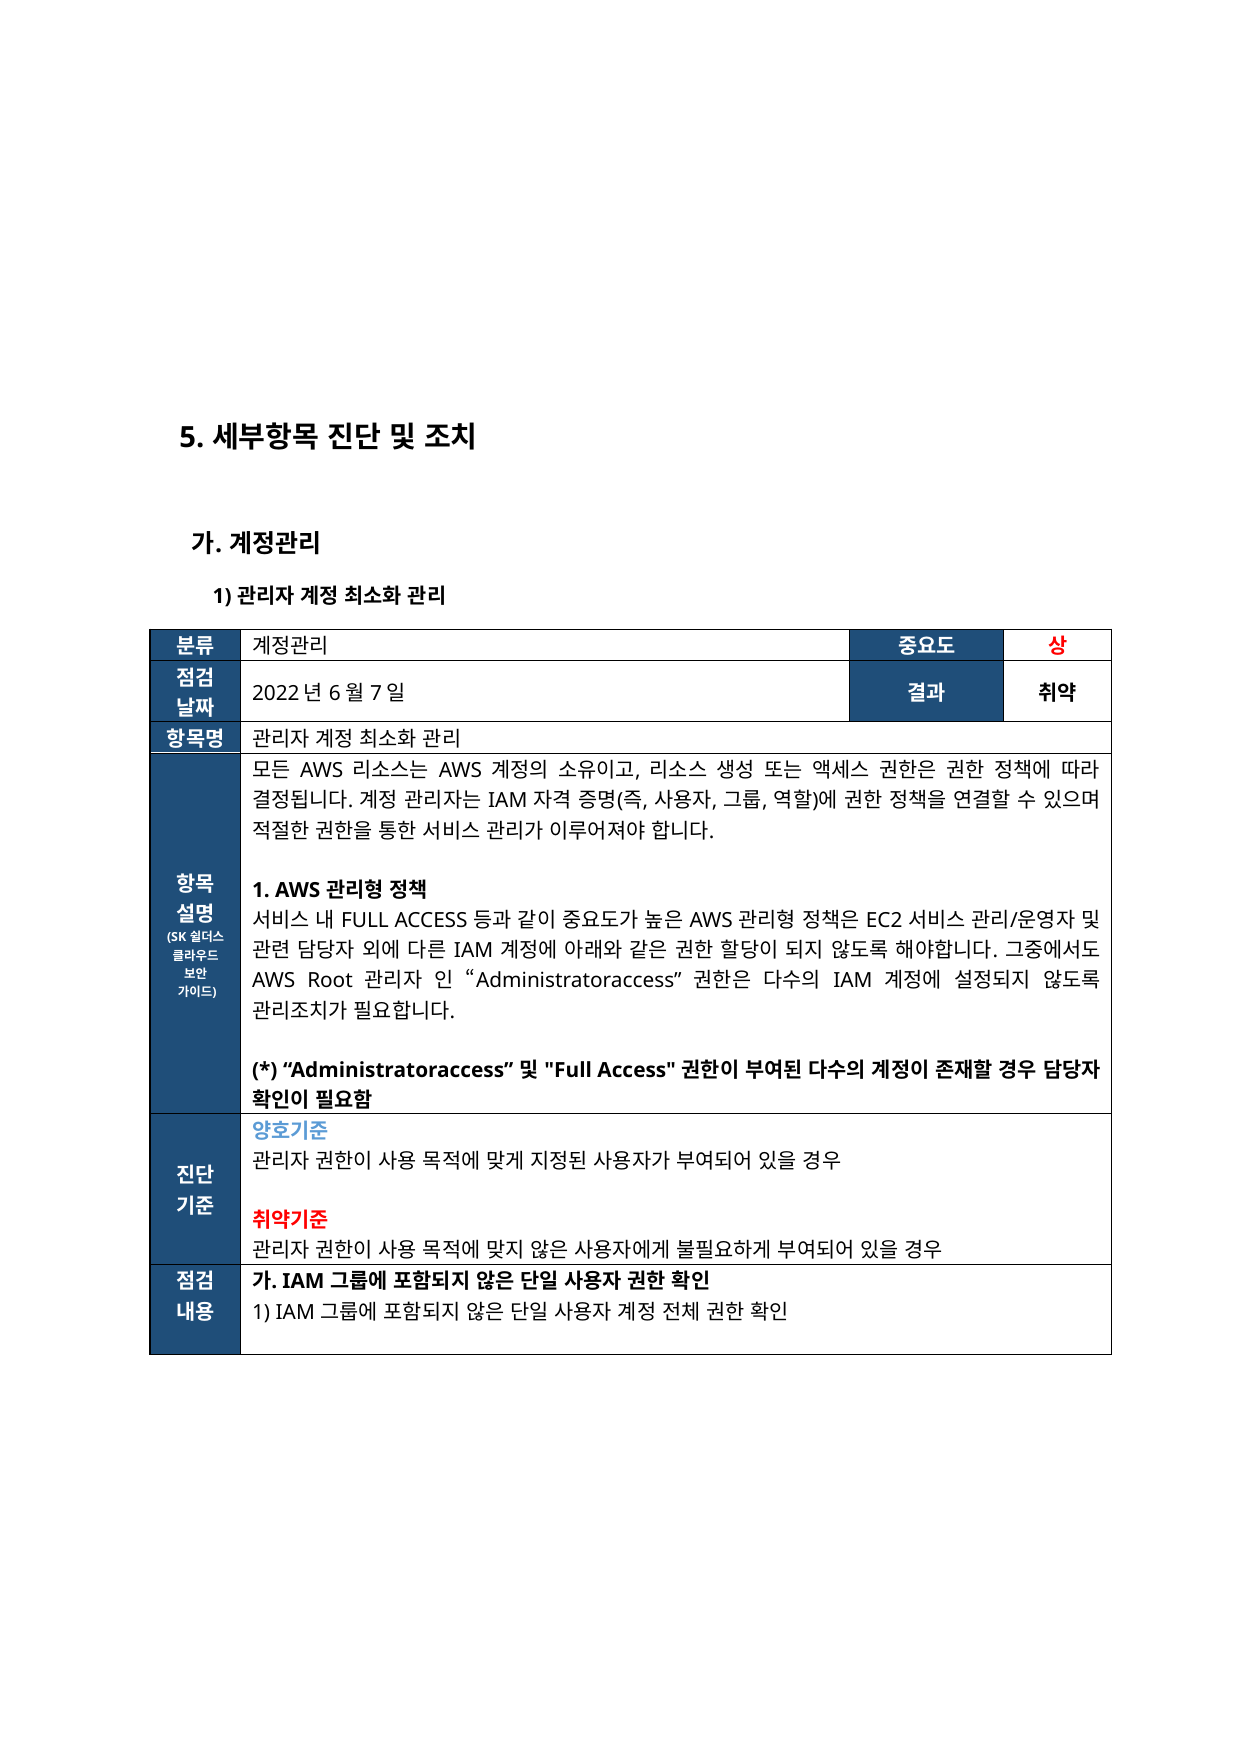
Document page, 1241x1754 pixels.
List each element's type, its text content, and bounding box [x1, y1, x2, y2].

table_header 분류 [151, 630, 240, 660]
table_header 상 [1004, 630, 1111, 660]
table_cell 항목명 [151, 722, 240, 752]
subtitle 5. 세부항목 진단 및 조치 [150, 414, 1090, 456]
table_cell 결과 [850, 661, 1003, 721]
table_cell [241, 1265, 1111, 1354]
subtitle 1) 관리자 계정 최소화 관리 [212, 579, 1090, 609]
table_cell 2022년 6월 7일 [241, 661, 849, 721]
table_cell 점검 내용 [151, 1265, 240, 1354]
table_cell 항목 설명 (SK 쉴더스 클라우드 보안 가이드) [151, 754, 240, 1113]
table_header 계정관리 [241, 630, 849, 660]
table_cell 진단 기준 [151, 1114, 240, 1264]
table_cell 취약 [1004, 661, 1111, 721]
table_cell 점검 날짜 [151, 661, 240, 721]
table_cell 모든 AWS 리소스는 AWS 계정의 소유이고, 리소스 생성 또는 액세스 권한은 권한 정책에 따라 결정됩니다. 계정 관리자는 IAM 자격 증명(즉, 사용자, 그룹, 역할)에 권한 정책을 연결할 수 있으며 적절한 권한을 통한 서비스 관리가 이루어져야 합니다. 1. AWS 관리형 정책 서비스 내 FULL ACCESS 등과 같이 중요도가 높은 AWS 관리형 정책은 EC2 서비스 관리/운영자 및 관련 담당자 외에 다른 IAM 계정에 아래와 같은 권한 할당이 되지 않도록 해야합니다. 그중에서도 AWS Root 관리자 인 “Administratoraccess” 권한은 다수의 IAM 계정에 설정되지 않도록 관리조치가 필요합니다. (*) “Administratoraccess” 및 "Full Access" 권한이 부여된 다수의 계정이 존재할 경우 담당자 확인이 필요함 [241, 754, 1111, 1113]
table_header 중요도 [850, 630, 1003, 660]
table_cell 관리자 계정 최소화 관리 [241, 722, 1111, 752]
subtitle 계정관리 [192, 523, 1090, 559]
table_cell 양호기준 관리자 권한이 사용 목적에 맞게 지정된 사용자가 부여되어 있을 경우 취약기준 관리자 권한이 사용 목적에 맞지 않은 사용자에게 불필요하게 부여되어 있을 경우 [241, 1114, 1111, 1264]
